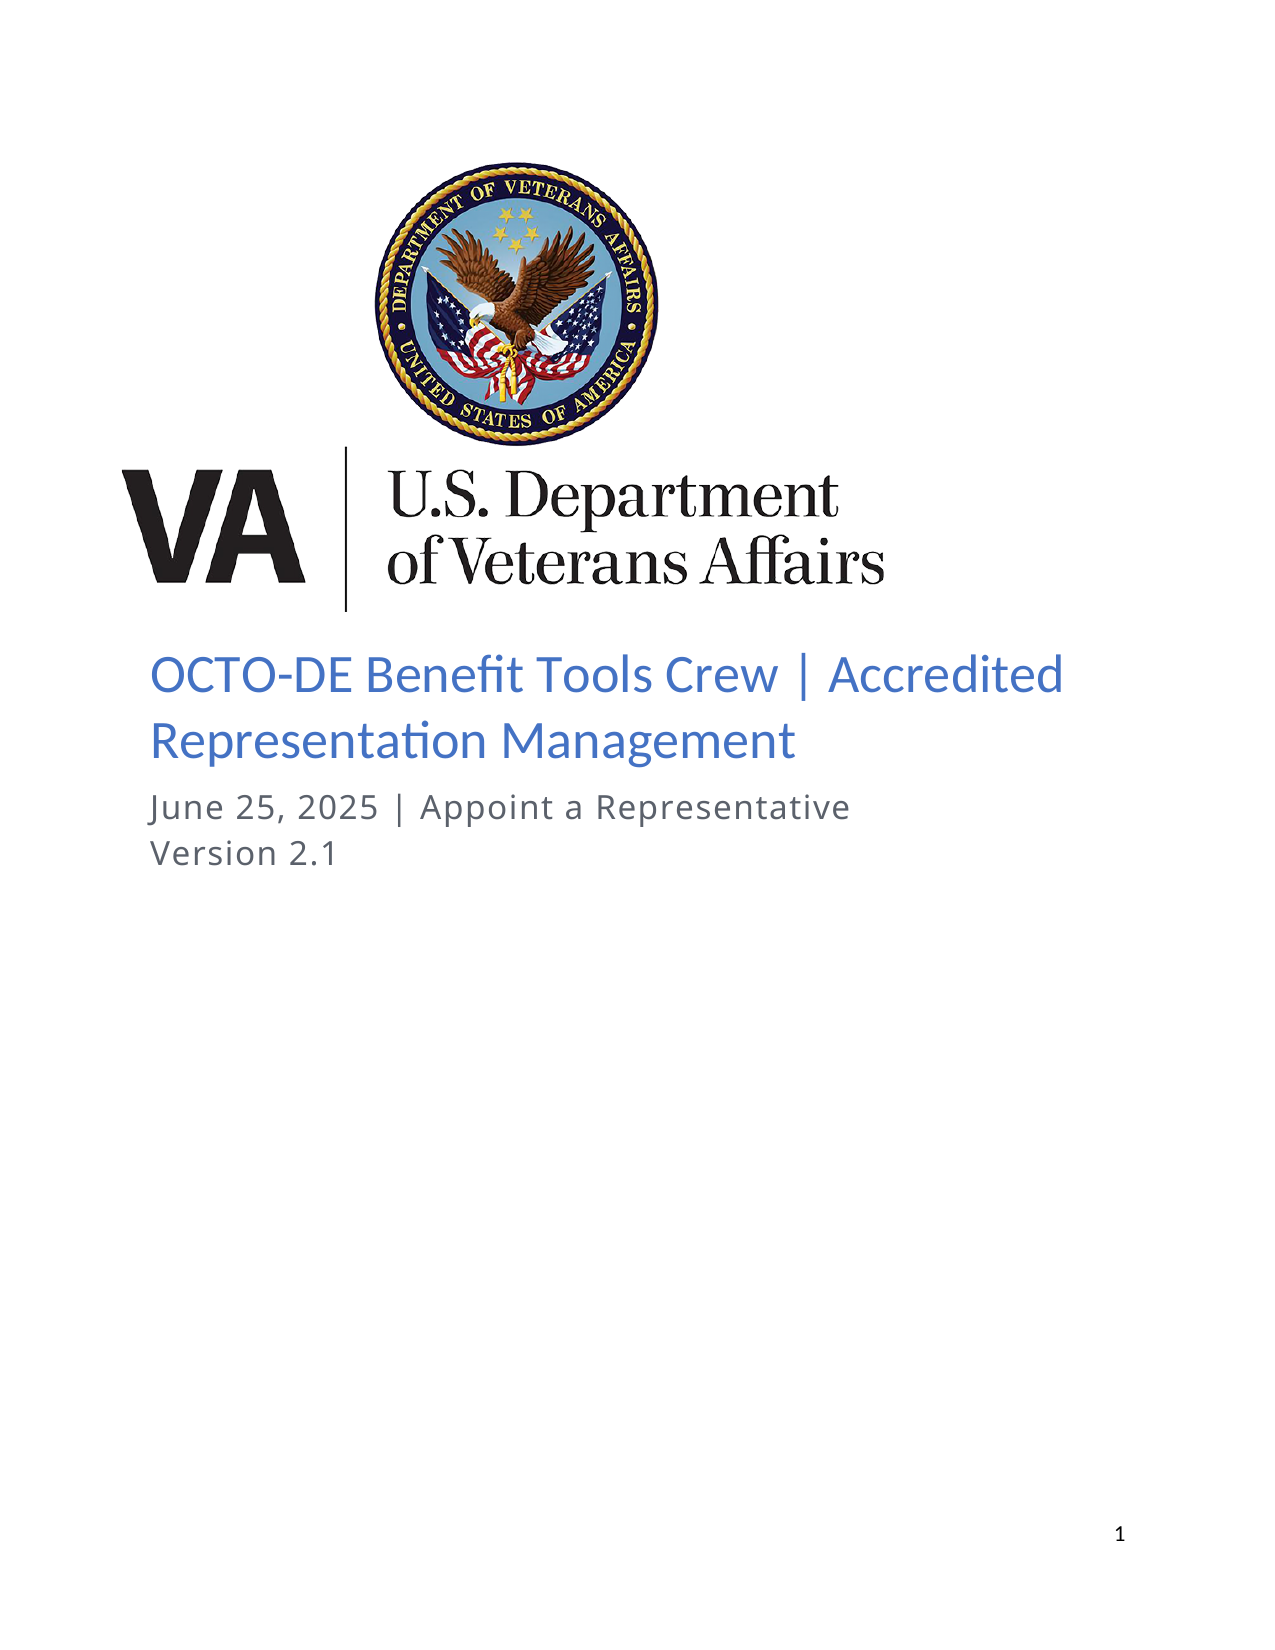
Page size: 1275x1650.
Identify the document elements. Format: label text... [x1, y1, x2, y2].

picture [121, 150, 884, 612]
text June 25, 2025 | Appoint a Representative [150, 784, 1125, 829]
text Version 2.1 [150, 829, 1125, 920]
title OCTO-DE Benefit Tools Crew | Accredited Representation Management [150, 639, 1125, 772]
